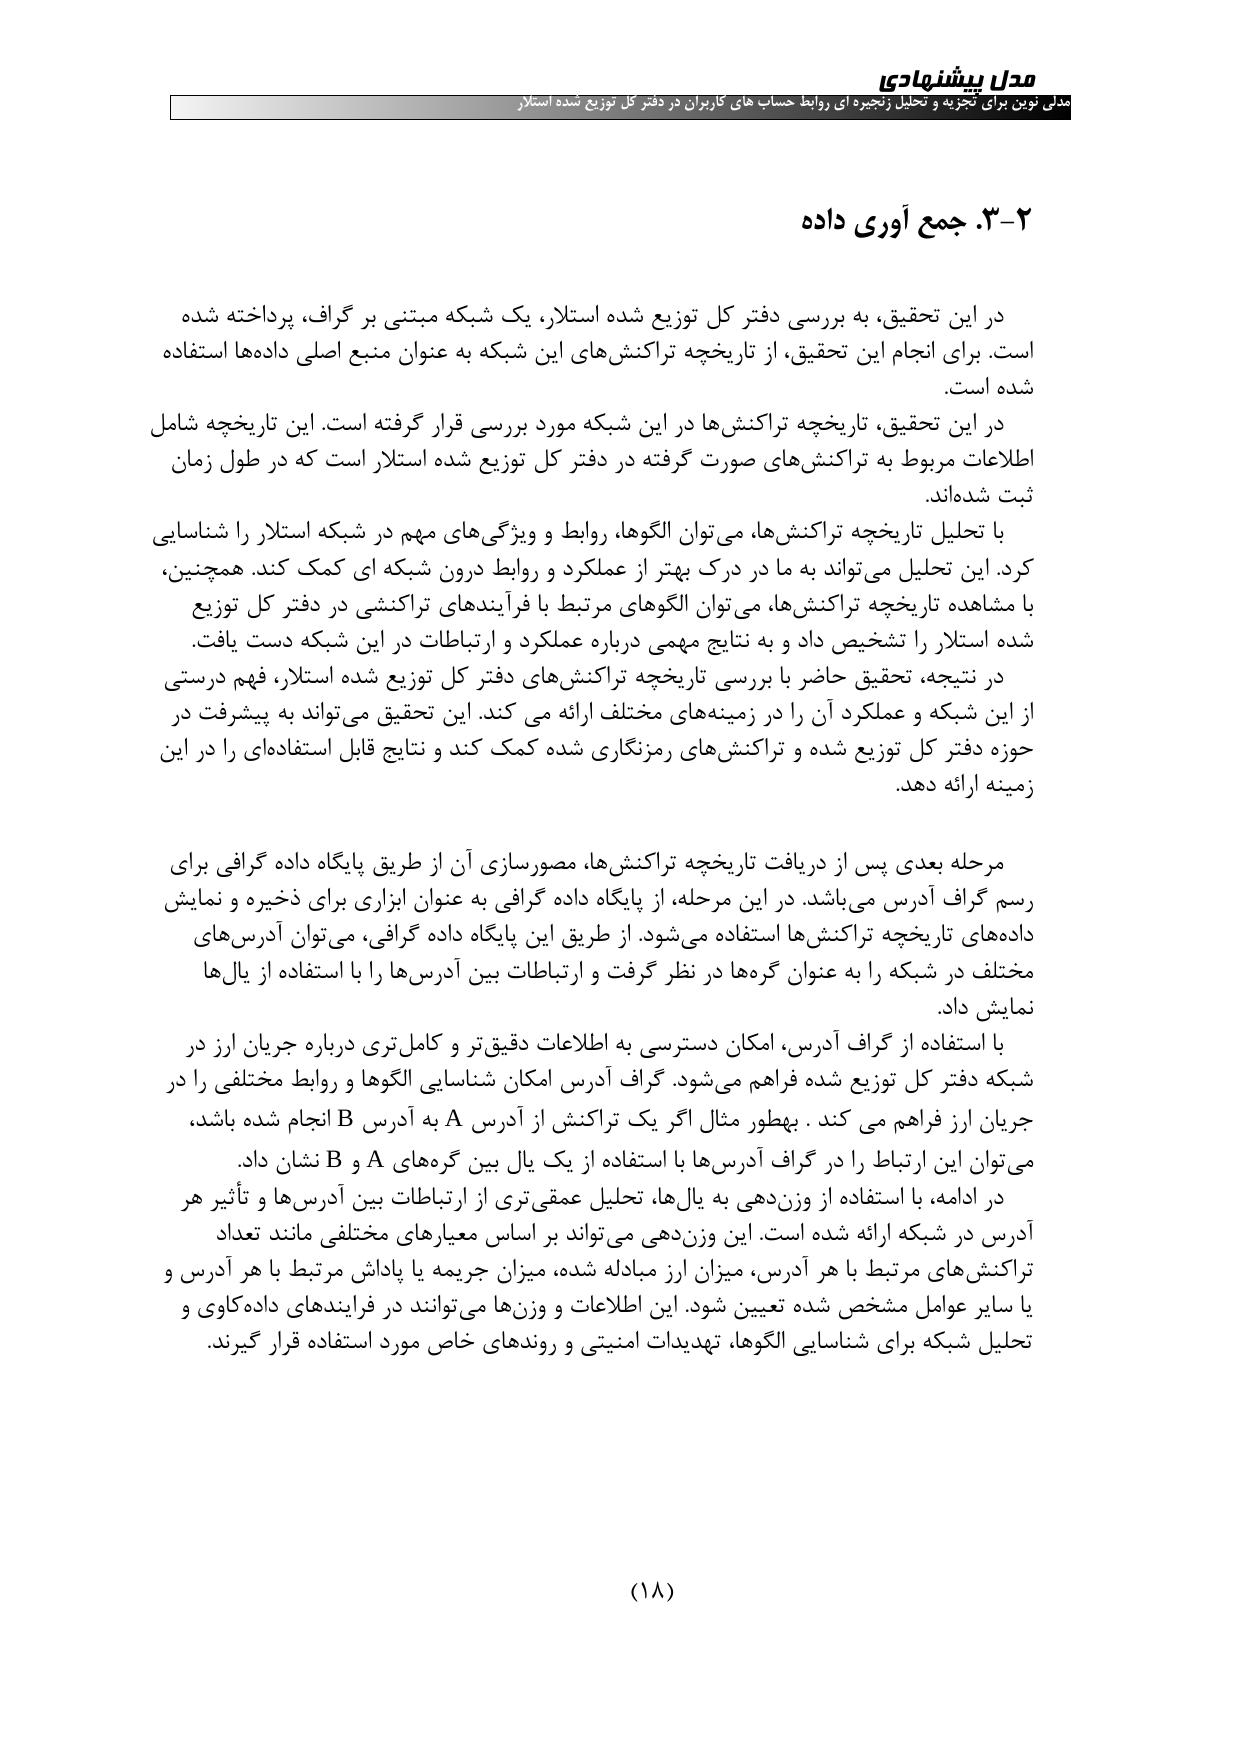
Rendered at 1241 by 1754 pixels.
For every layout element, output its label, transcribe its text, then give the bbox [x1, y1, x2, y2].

text مرحله بعدی پس از دریافت تاریخچه تراکنش‌ها، مصورسازی آن از طریق پایگاه داده گرافی برای رسم گراف آدرس می‌باشد. در این مرحله، از پایگاه داده گرافی به عنوان ابزاری برای ذخیره و نمایش داده‌های تاریخچه تراکنش‌ها استفاده می‌شود. از طریق این پایگاه داده گرافی، می‌توان آدرس‌های مختلف در شبکه را به عنوان گره‌ها در نظر گرفت و ارتباطات بین آدرس‌ها را با استفاده از یال‌ها نمایش داد. [147, 850, 1033, 1024]
text در ادامه، با استفاده از وزن‌دهی به یال‌ها، تحلیل عمقی‌تری از ارتباطات بین آدرس‌ها و تأثیر هر آدرس در شبکه ارائه شده است. این وزن‌دهی می‌تواند بر اساس معیارهای مختلفی مانند تعداد تراکنش‌های مرتبط با هر آدرس، میزان ارز مبادله شده، میزان جریمه یا پاداش مرتبط با هر آدرس و یا سایر عوامل مشخص شده تعیین شود. این اطلاعات و وزن‌ها می‌توانند در فرایندهای داده‌کاوی و تحلیل شبکه برای شناسایی الگوها، تهدیدات امنیتی و روندهای خاص مورد استفاده قرار گیرند. [147, 1185, 1033, 1359]
text در این تحقیق، به بررسی دفتر کل توزیع شده استلار، یک شبکه مبتنی بر گراف، پرداخته شده است. برای انجام این تحقیق، از تاریخچه تراکنش‌های این شبکه به عنوان منبع اصلی داده‌ها استفاده شده است. [147, 303, 1033, 404]
text با تحلیل تاریخچه تراکنش‌ها، می‌توان الگوها، روابط و ویژگی‌های مهم در شبکه استلار را شناسایی کرد. این تحلیل می‌تواند به ما در درک بهتر از عملکرد و روابط درون شبکه ای کمک کند. همچنین، با مشاهده تاریخچه تراکنش‌ها، می‌توان الگوهای مرتبط با فرآیندهای تراکنشی در دفتر کل توزیع شده استلار را تشخیص داد و به نتایج مهمی درباره عملکرد و ارتباطات در این شبکه دست یافت. [147, 520, 1033, 657]
text در این تحقیق، تاریخچه تراکنش‌ها در این شبکه مورد بررسی قرار گرفته است. این تاریخچه شامل اطلاعات مربوط به تراکنش‌های صورت گرفته در دفتر کل توزیع شده استلار است که در طول زمان ثبت شده‌اند. [147, 411, 1033, 513]
list 3-2. جمع آوری داده [147, 207, 1033, 240]
text در نتیجه، تحقیق حاضر با بررسی تاریخچه تراکنش‌های دفتر کل توزیع شده استلار، فهم درستی از این شبکه و عملکرد آن را در زمینه‌های مختلف ارائه می کند. این تحقیق می‌تواند به پیشرفت در حوزه دفتر کل توزیع شده و تراکنش‌های رمزنگاری شده کمک کند و نتایج قابل استفاده‌ای را در این زمینه ارائه دهد. [147, 664, 1033, 802]
text با استفاده از گراف آدرس، امکان دسترسی به اطلاعات دقیق‌تر و کامل‌تری درباره جریان ارز در شبکه دفتر کل توزیع شده فراهم می‌شود. گراف آدرس‌ امکان شناسایی الگوها و روابط مختلفی را در جریان ارز فراهم می کند . بهطور مثال اگر یک تراکنش از آدرس A به آدرس B انجام شده باشد، می‌توان این ارتباط را در گراف آدرس‌ها با استفاده از یک یال بین گره‌های A و B نشان داد. [147, 1031, 1033, 1177]
